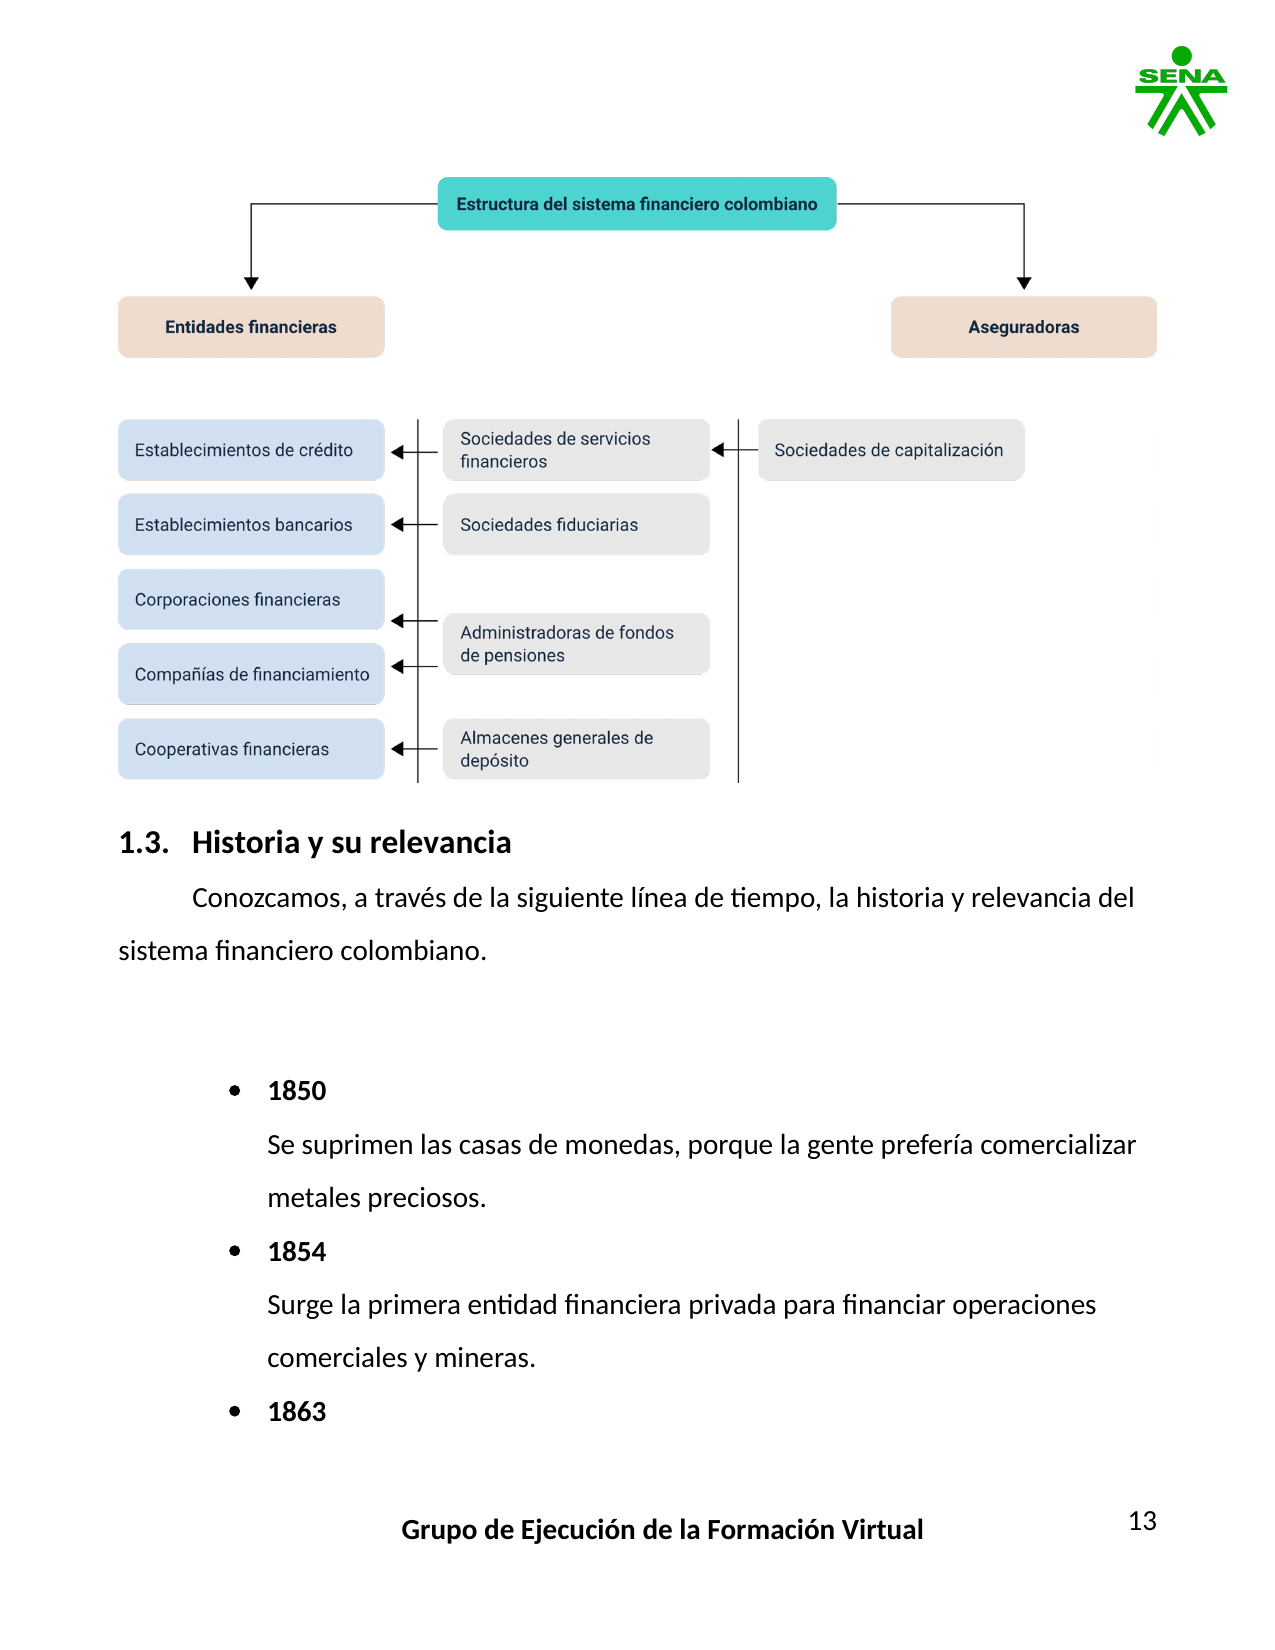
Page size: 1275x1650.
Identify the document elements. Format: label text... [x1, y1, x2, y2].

subtitle Historia y su relevancia [118, 821, 1157, 862]
list 1854 [229, 1233, 1157, 1268]
list 1863 [229, 1393, 1157, 1429]
list Surge la primera entidad financiera privada para financiar operaciones comerciales y mineras. [267, 1286, 1157, 1375]
list 1850 [229, 1072, 1157, 1108]
text Conozcamos, a través de la siguiente línea de tiempo, la historia y relevancia del sistema financiero colombiano. [118, 879, 1157, 968]
picture [118, 177, 1157, 783]
list Se suprimen las casas de monedas, porque la gente prefería comercializar metales preciosos. [267, 1126, 1157, 1215]
picture [1135, 46, 1228, 136]
